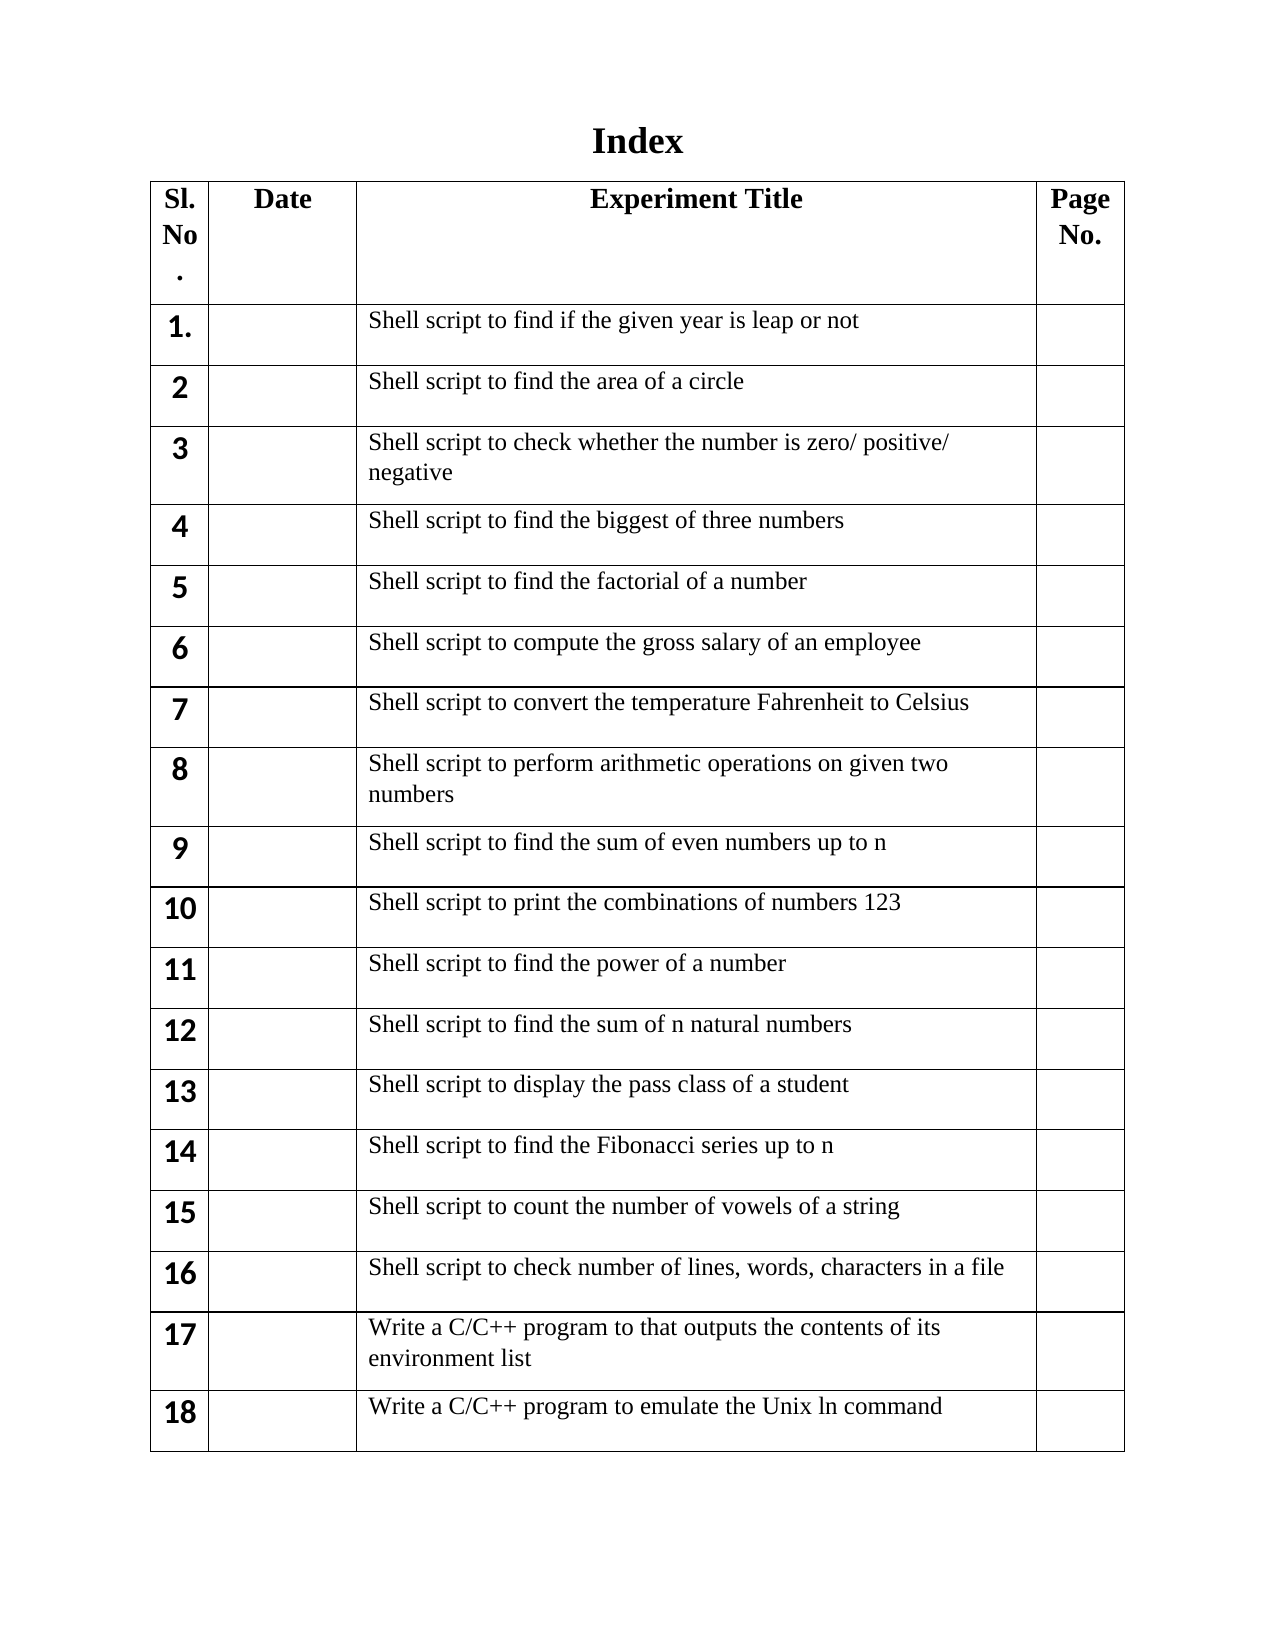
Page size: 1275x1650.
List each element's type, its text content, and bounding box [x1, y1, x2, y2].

table_cell Shell script to display the pass class of a student [357, 1070, 1036, 1129]
table_cell 9 [151, 827, 208, 886]
table_cell 1. [151, 305, 208, 365]
table_cell Write a C/C++ program to that outputs the contents of its environment list [357, 1313, 1036, 1390]
table_cell 18 [151, 1391, 208, 1451]
table_cell Shell script to print the combinations of numbers 123 [357, 888, 1036, 947]
table_cell Shell script to compute the gross salary of an employee [357, 627, 1036, 686]
table_cell 8 [151, 748, 208, 826]
table_cell Shell script to check whether the number is zero/ positive/ negative [357, 427, 1036, 504]
table_cell [209, 627, 356, 686]
table_cell [1037, 366, 1124, 426]
table_cell [209, 688, 356, 747]
table_cell [209, 305, 356, 365]
table_cell 13 [151, 1070, 208, 1129]
table_cell [1037, 627, 1124, 686]
table_cell [1037, 1313, 1124, 1390]
table_cell [1037, 305, 1124, 365]
table_cell [209, 366, 356, 426]
table_cell Shell script to check number of lines, words, characters in a file [357, 1252, 1036, 1311]
table_cell Shell script to find the biggest of three numbers [357, 505, 1036, 565]
table_cell [209, 1391, 356, 1451]
table_header Date [209, 182, 356, 304]
table_cell [1037, 1252, 1124, 1311]
table_cell [1037, 888, 1124, 947]
table_cell Shell script to find the Fibonacci series up to n [357, 1130, 1036, 1190]
table_cell [209, 948, 356, 1008]
table_cell 14 [151, 1130, 208, 1190]
table_cell [1037, 1009, 1124, 1068]
table_cell [209, 1009, 356, 1068]
table_cell [209, 827, 356, 886]
table_cell Shell script to convert the temperature Fahrenheit to Celsius [357, 688, 1036, 747]
table_cell Shell script to find the power of a number [357, 948, 1036, 1008]
table_cell Shell script to find the factorial of a number [357, 566, 1036, 626]
table_cell [209, 1252, 356, 1311]
table_cell [209, 566, 356, 626]
table_header Experiment Title [357, 182, 1036, 304]
table_cell [1037, 748, 1124, 826]
table_cell 17 [151, 1313, 208, 1390]
table_cell 12 [151, 1009, 208, 1068]
table_cell [1037, 948, 1124, 1008]
table_cell [209, 1191, 356, 1251]
table_cell [1037, 827, 1124, 886]
table_cell 6 [151, 627, 208, 686]
table_cell 11 [151, 948, 208, 1008]
table_cell [1037, 688, 1124, 747]
table_cell Shell script to find the area of a circle [357, 366, 1036, 426]
table_cell Write a C/C++ program to emulate the Unix ln command [357, 1391, 1036, 1451]
table_cell 7 [151, 688, 208, 747]
table_cell 15 [151, 1191, 208, 1251]
table_cell Shell script to perform arithmetic operations on given two numbers [357, 748, 1036, 826]
table_cell [209, 1313, 356, 1390]
table_cell Shell script to find the sum of even numbers up to n [357, 827, 1036, 886]
table_cell [209, 1130, 356, 1190]
table_cell [209, 1070, 356, 1129]
table_cell 5 [151, 566, 208, 626]
table_cell Shell script to count the number of vowels of a string [357, 1191, 1036, 1251]
table_cell [1037, 505, 1124, 565]
table_cell [1037, 427, 1124, 504]
table_cell [1037, 1130, 1124, 1190]
table_cell Shell script to find if the given year is leap or not [357, 305, 1036, 365]
table_cell 16 [151, 1252, 208, 1311]
table_header Page No. [1037, 182, 1124, 304]
table_cell [209, 748, 356, 826]
table_cell 2 [151, 366, 208, 426]
table_header Sl. No. [151, 182, 208, 304]
table_cell 3 [151, 427, 208, 504]
table_cell 4 [151, 505, 208, 565]
table_cell [1037, 566, 1124, 626]
table_cell [1037, 1070, 1124, 1129]
table_cell [1037, 1191, 1124, 1251]
table_cell 10 [151, 888, 208, 947]
table_cell Shell script to find the sum of n natural numbers [357, 1009, 1036, 1068]
table_cell [209, 505, 356, 565]
text Index [150, 118, 1125, 161]
table_cell [1037, 1391, 1124, 1451]
table_cell [209, 427, 356, 504]
table_cell [209, 888, 356, 947]
